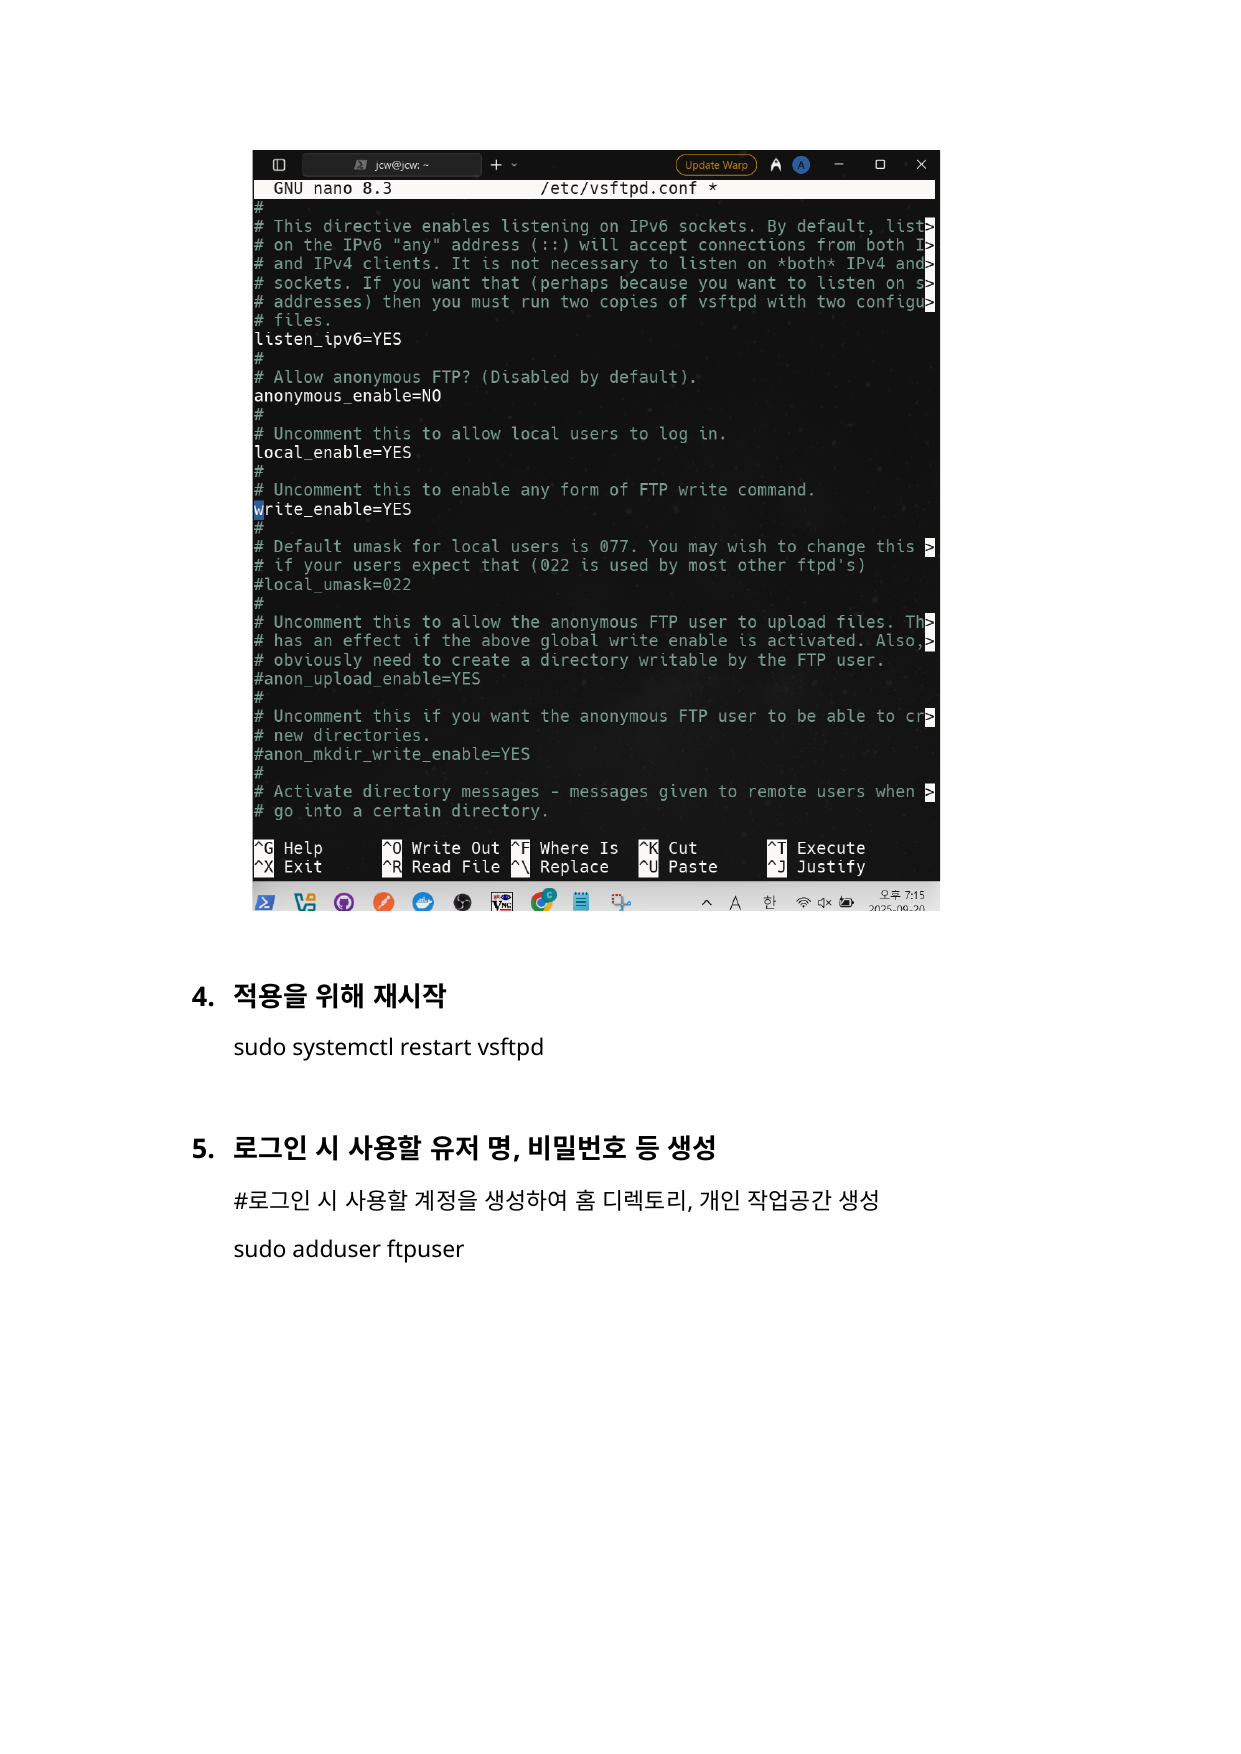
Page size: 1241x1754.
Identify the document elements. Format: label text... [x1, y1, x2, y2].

list 적용을 위해 재시작 [192, 975, 1090, 1014]
list sudo adduser ftpuser [233, 1233, 1090, 1264]
list #로그인 시 사용할 계정을 생성하여 홈 디렉토리, 개인 작업공간 생성 [233, 1183, 1090, 1216]
list sudo systemctl restart vsftpd [233, 1031, 1090, 1062]
list 로그인 시 사용할 유저 명, 비밀번호 등 생성 [192, 1127, 1090, 1166]
